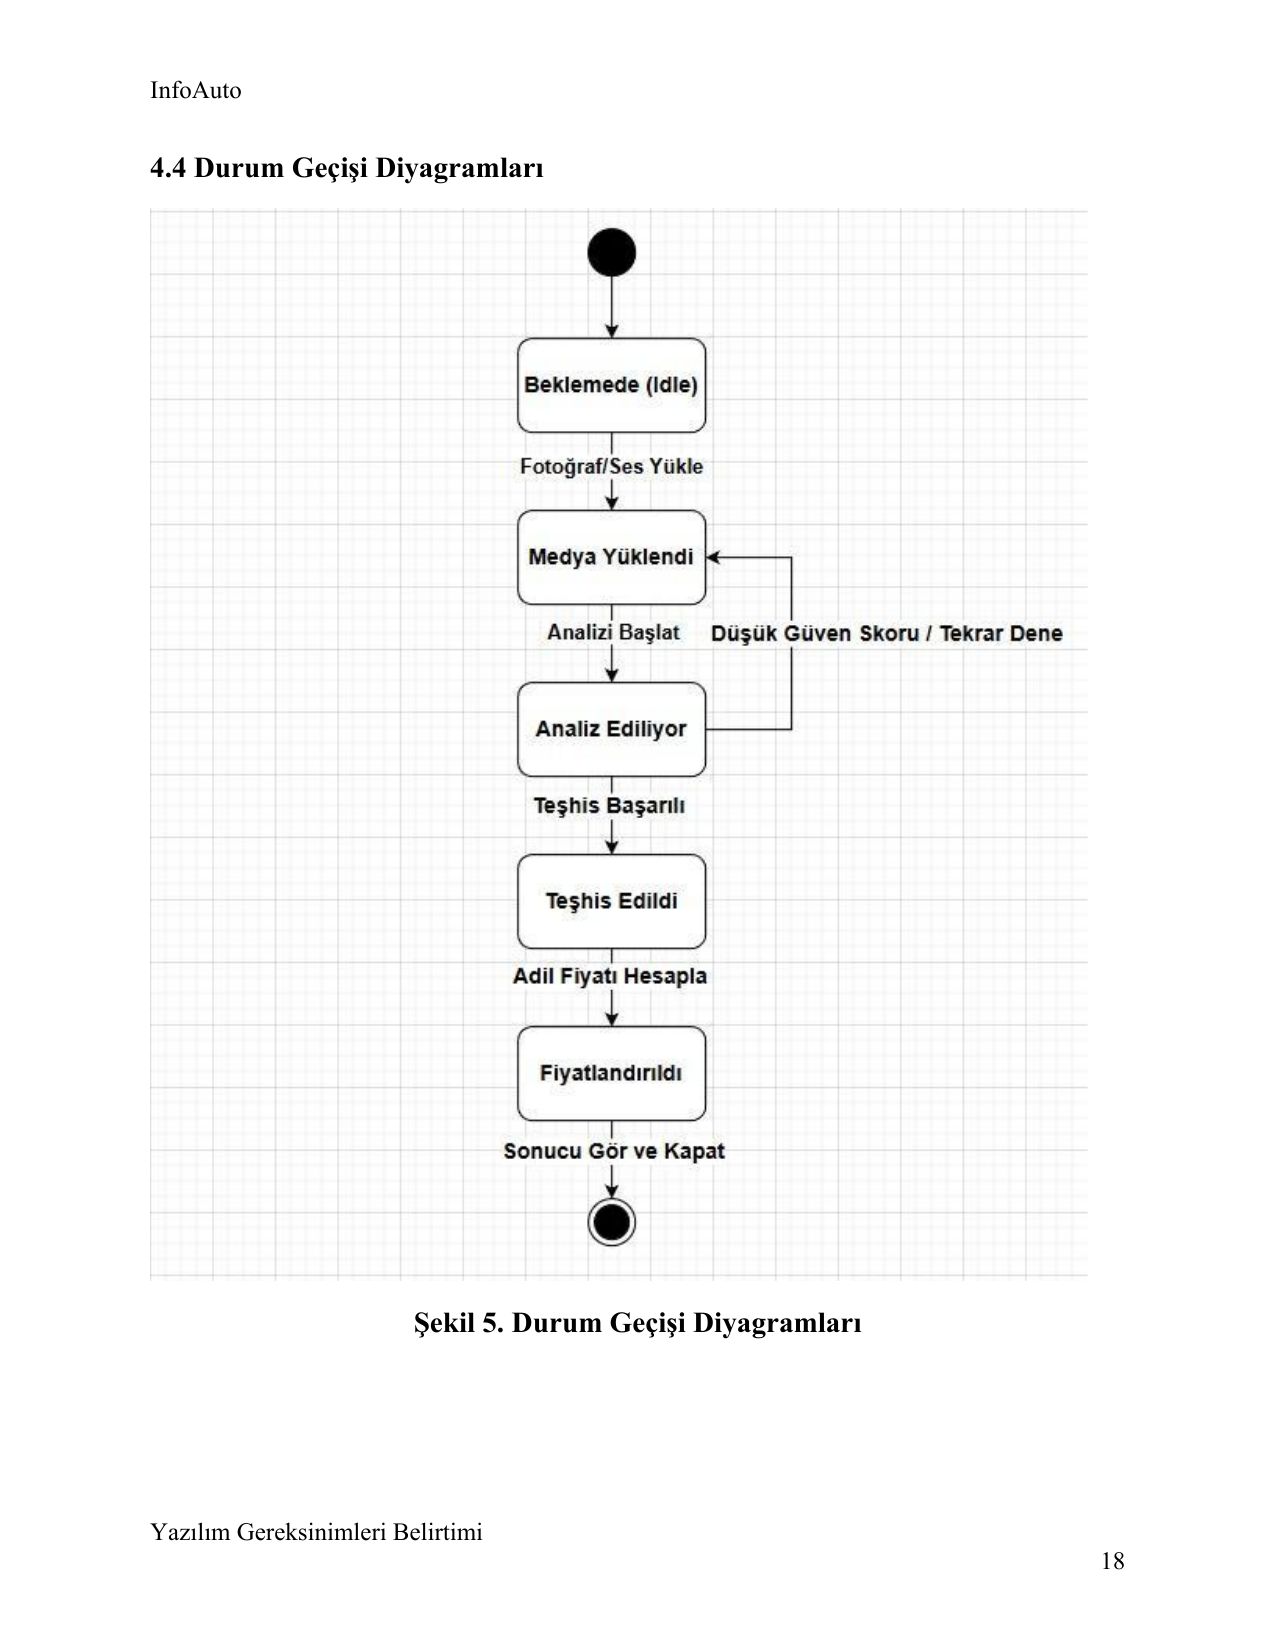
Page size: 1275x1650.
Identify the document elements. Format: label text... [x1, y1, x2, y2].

picture [150, 208, 1088, 1281]
text Şekil 5. Durum Geçişi Diyagramları [150, 1305, 1125, 1339]
text 4.4 Durum Geçişi Diyagramları [150, 150, 1125, 183]
